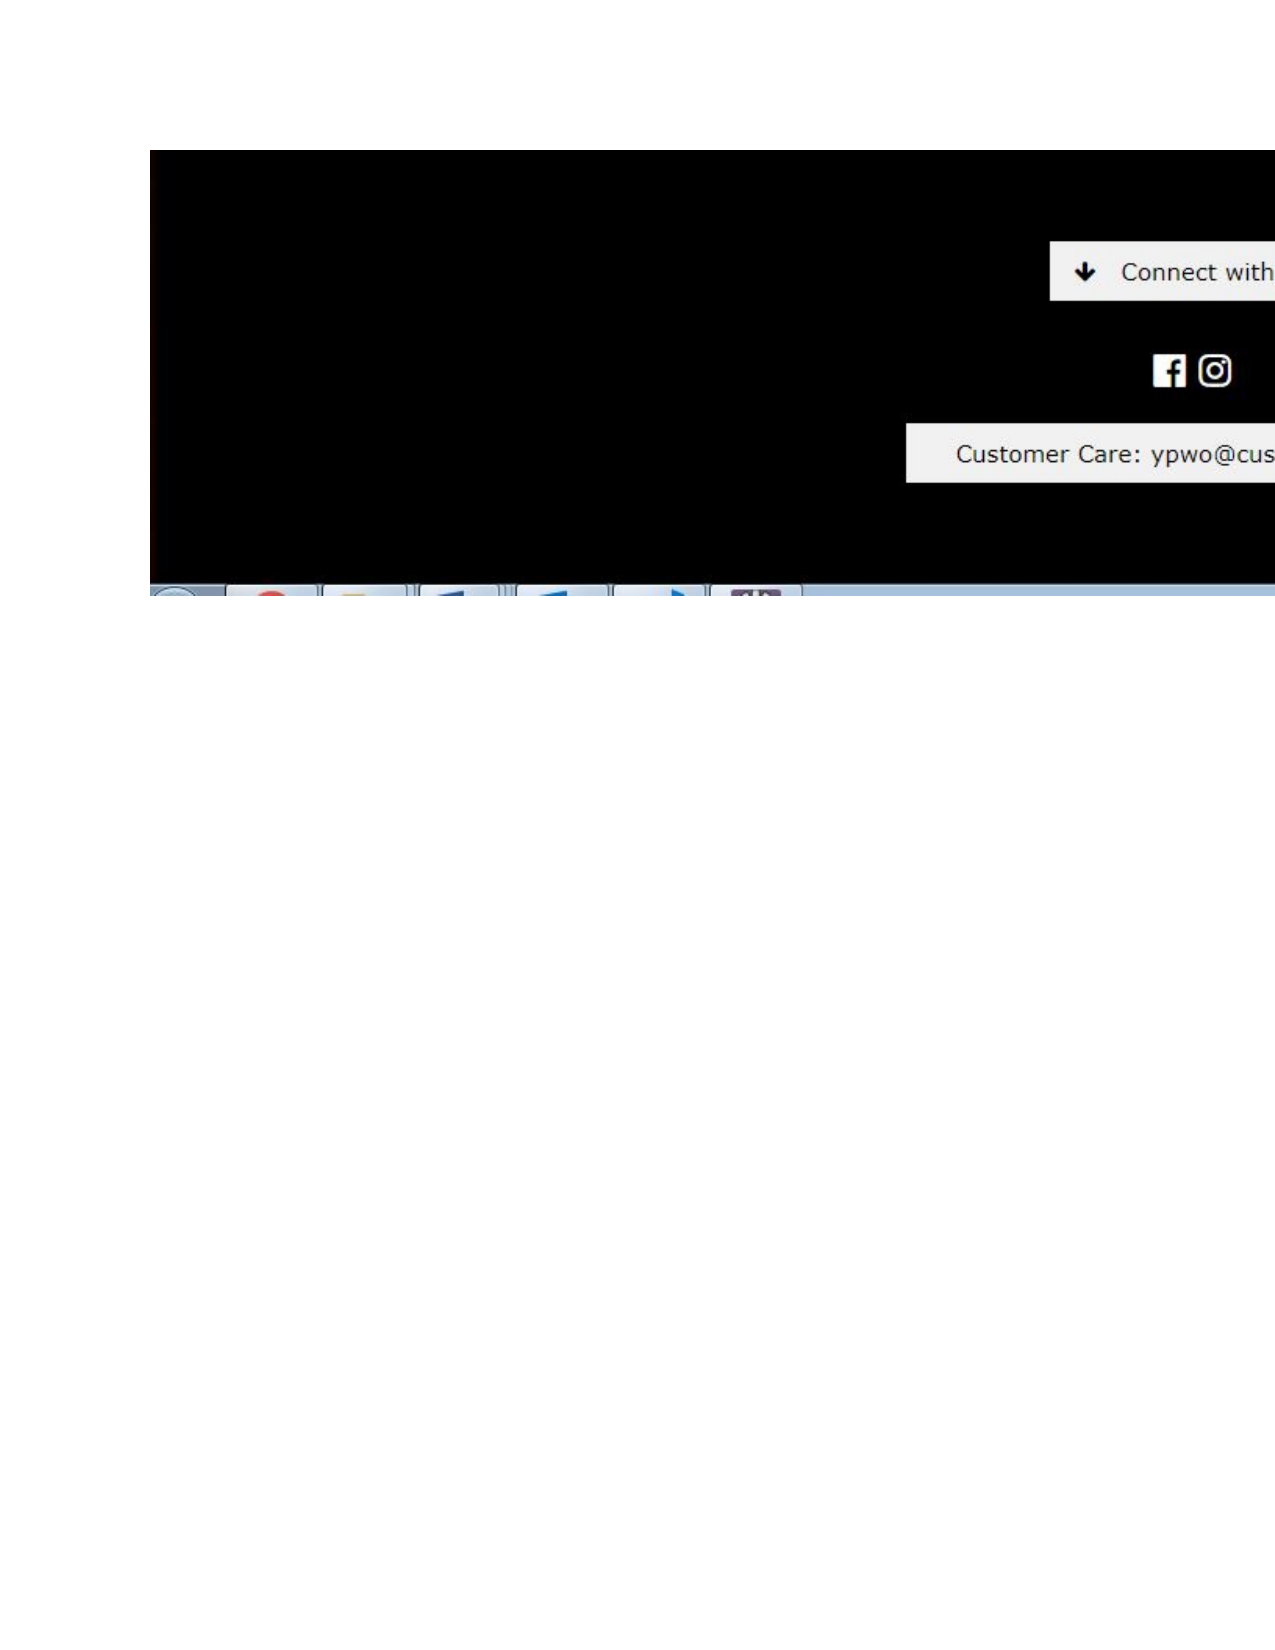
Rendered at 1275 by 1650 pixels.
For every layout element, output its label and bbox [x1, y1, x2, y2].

picture [150, 150, 1275, 596]
